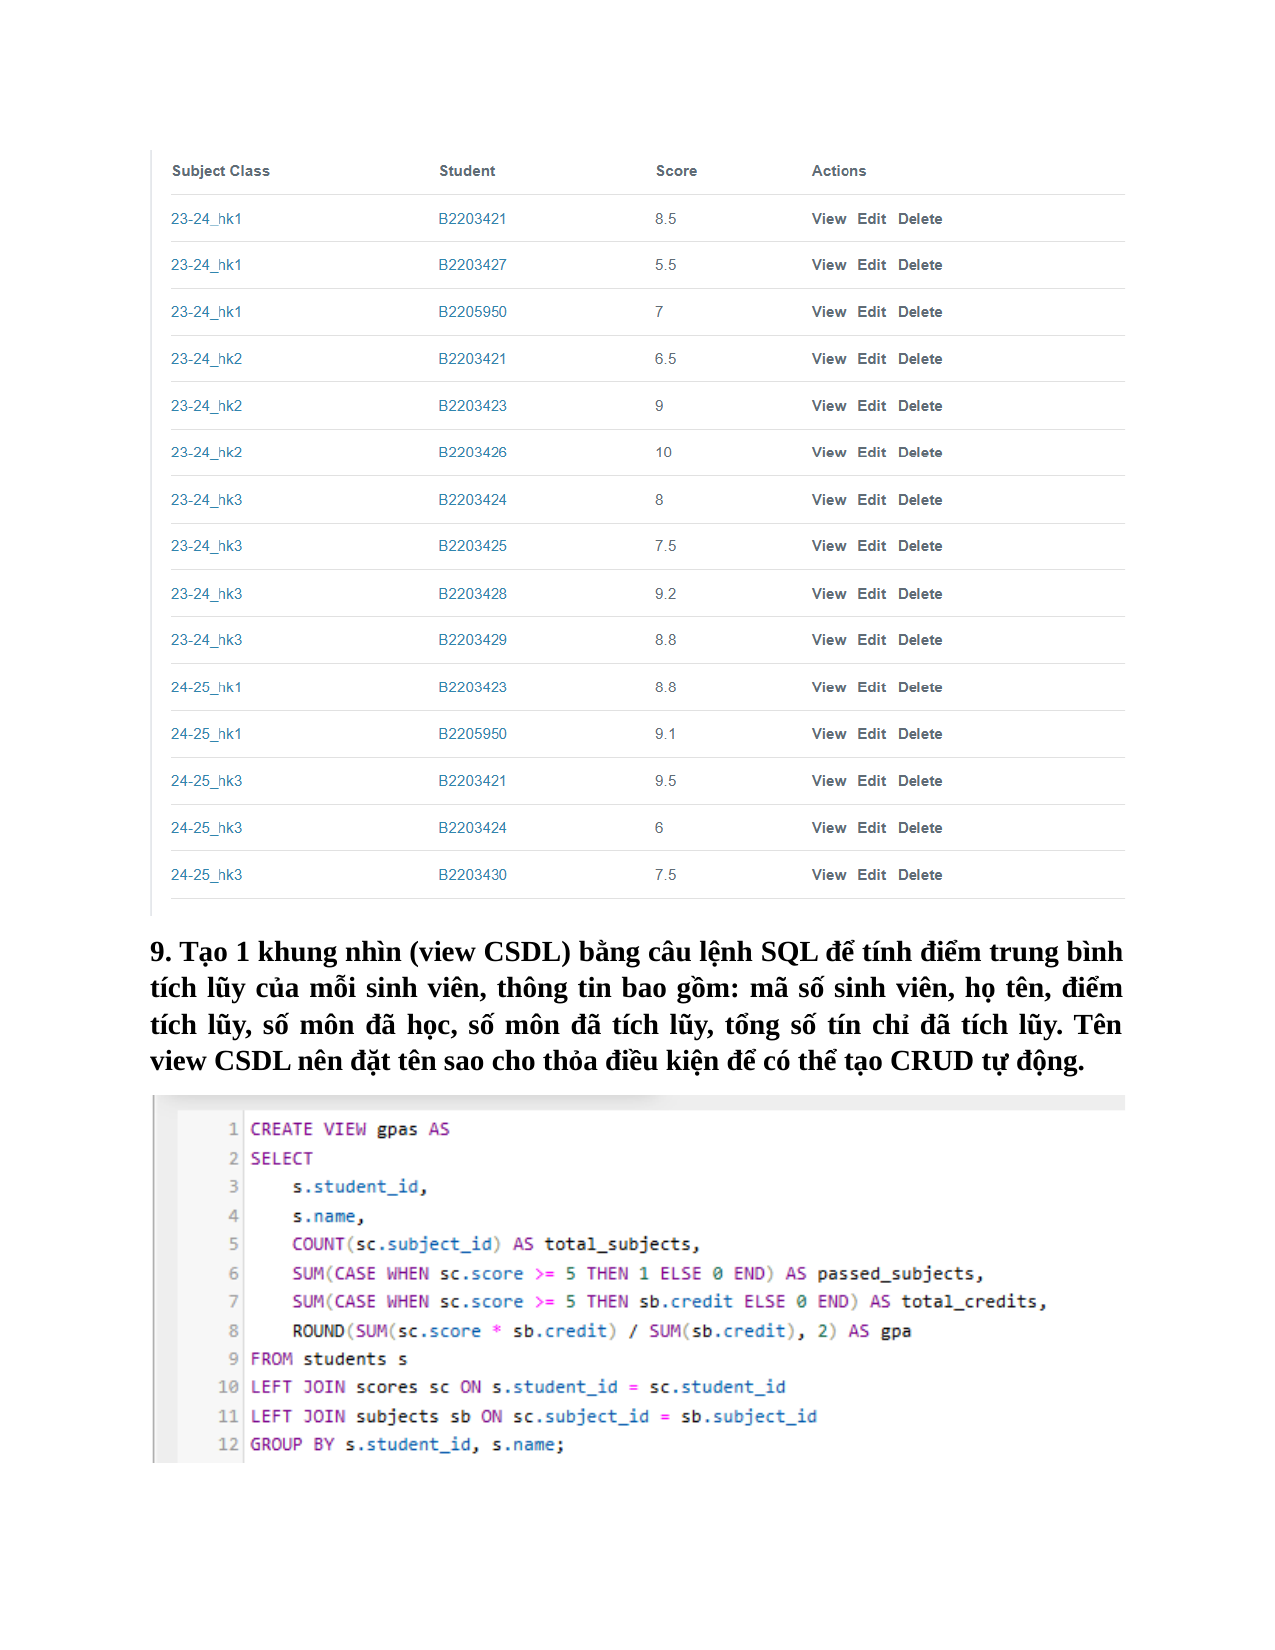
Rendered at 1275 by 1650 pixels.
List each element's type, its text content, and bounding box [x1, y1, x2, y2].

text 9. Tạo 1 khung nhìn (view CSDL) bằng câu lệnh SQL để tính điểm trung bình tích lũy của mỗi sinh viên, thông tin bao gồm: mã số sinh viên, họ tên, điểm tích lũy, số môn đã học, số môn đã tích lũy, tổng số tín chỉ đã tích lũy. Tên view CSDL nên đặt tên sao cho thỏa điều kiện để có thể tạo CRUD tự động. [150, 934, 1125, 1076]
picture [150, 1095, 1125, 1463]
picture [150, 150, 1125, 916]
